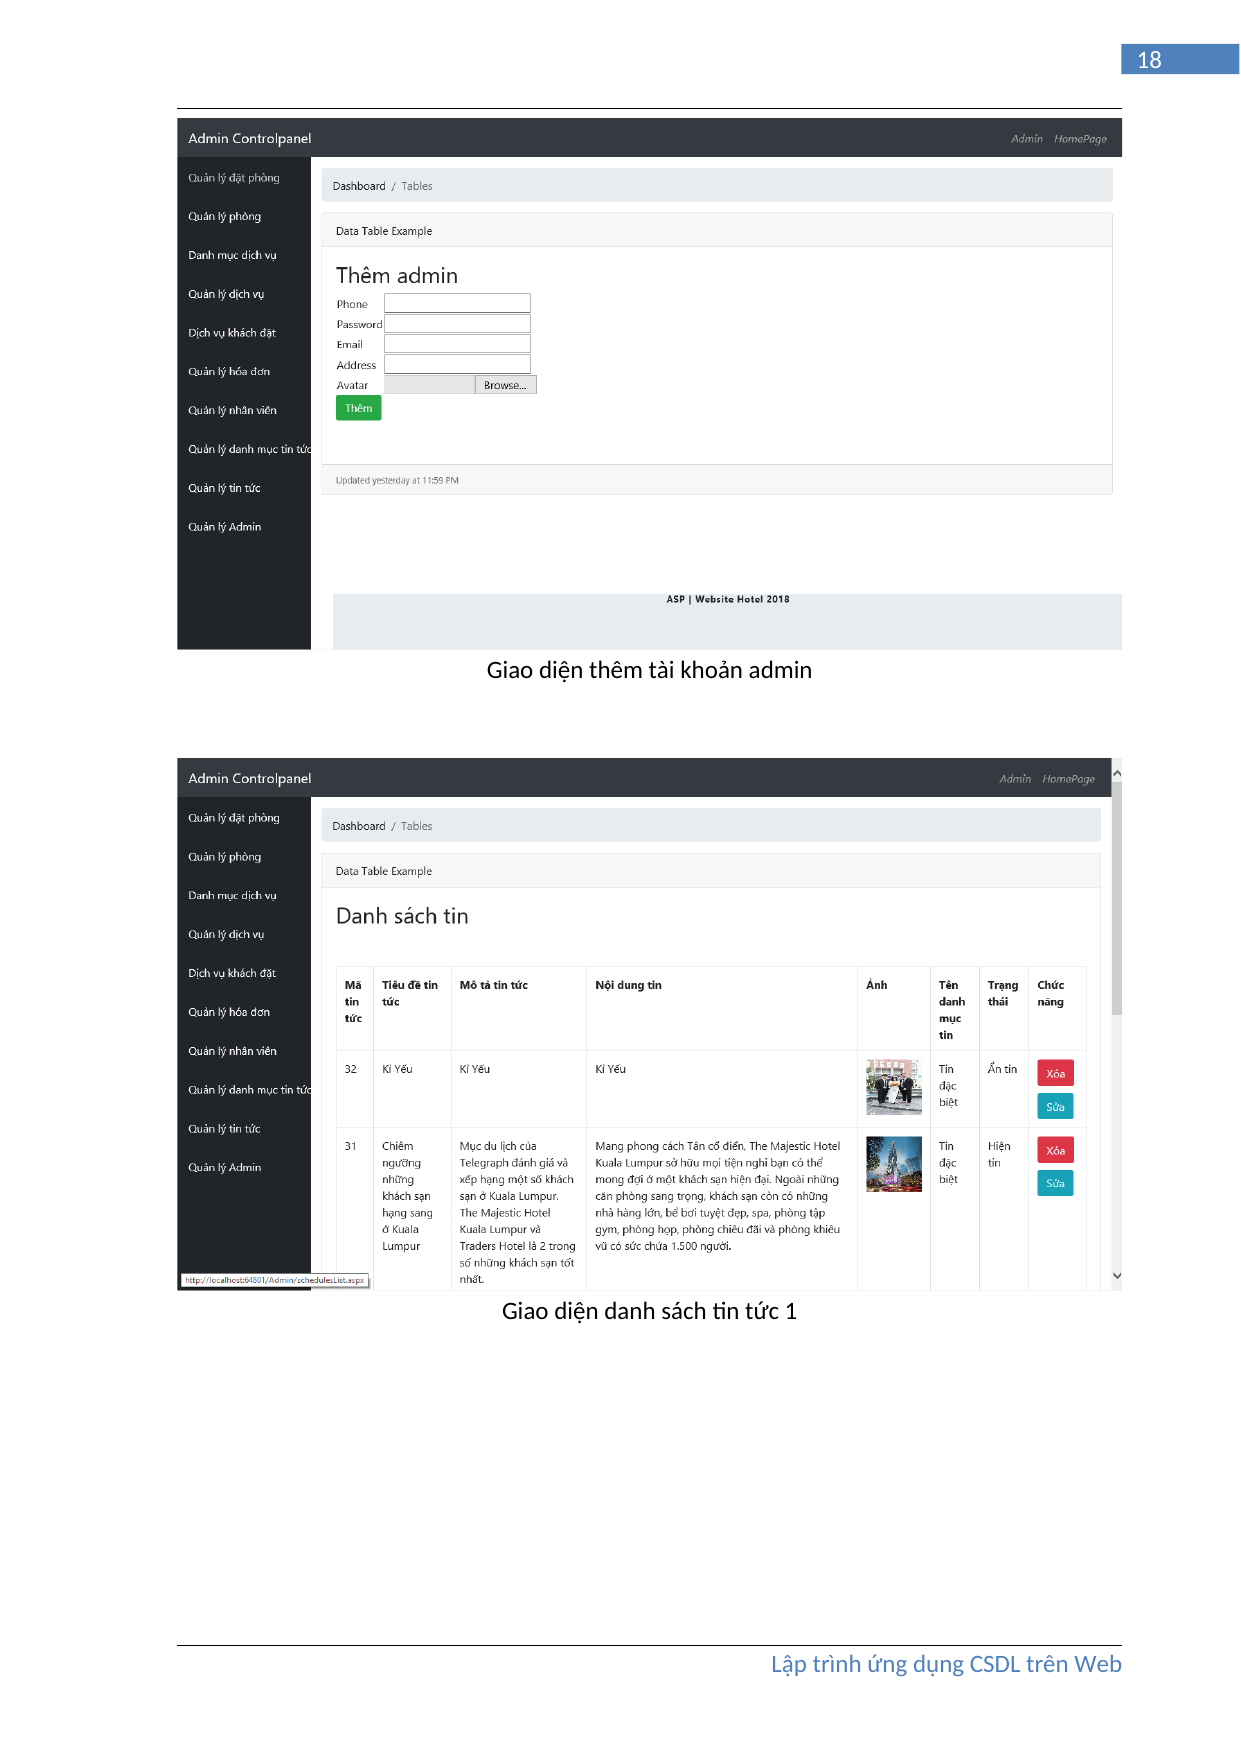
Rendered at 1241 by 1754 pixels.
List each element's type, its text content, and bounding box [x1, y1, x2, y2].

text Giao diện danh sách tin tức 1 [177, 1295, 1122, 1325]
text Giao diện thêm tài khoản admin [177, 654, 1122, 684]
picture [177, 758, 1123, 1291]
picture [177, 118, 1123, 650]
